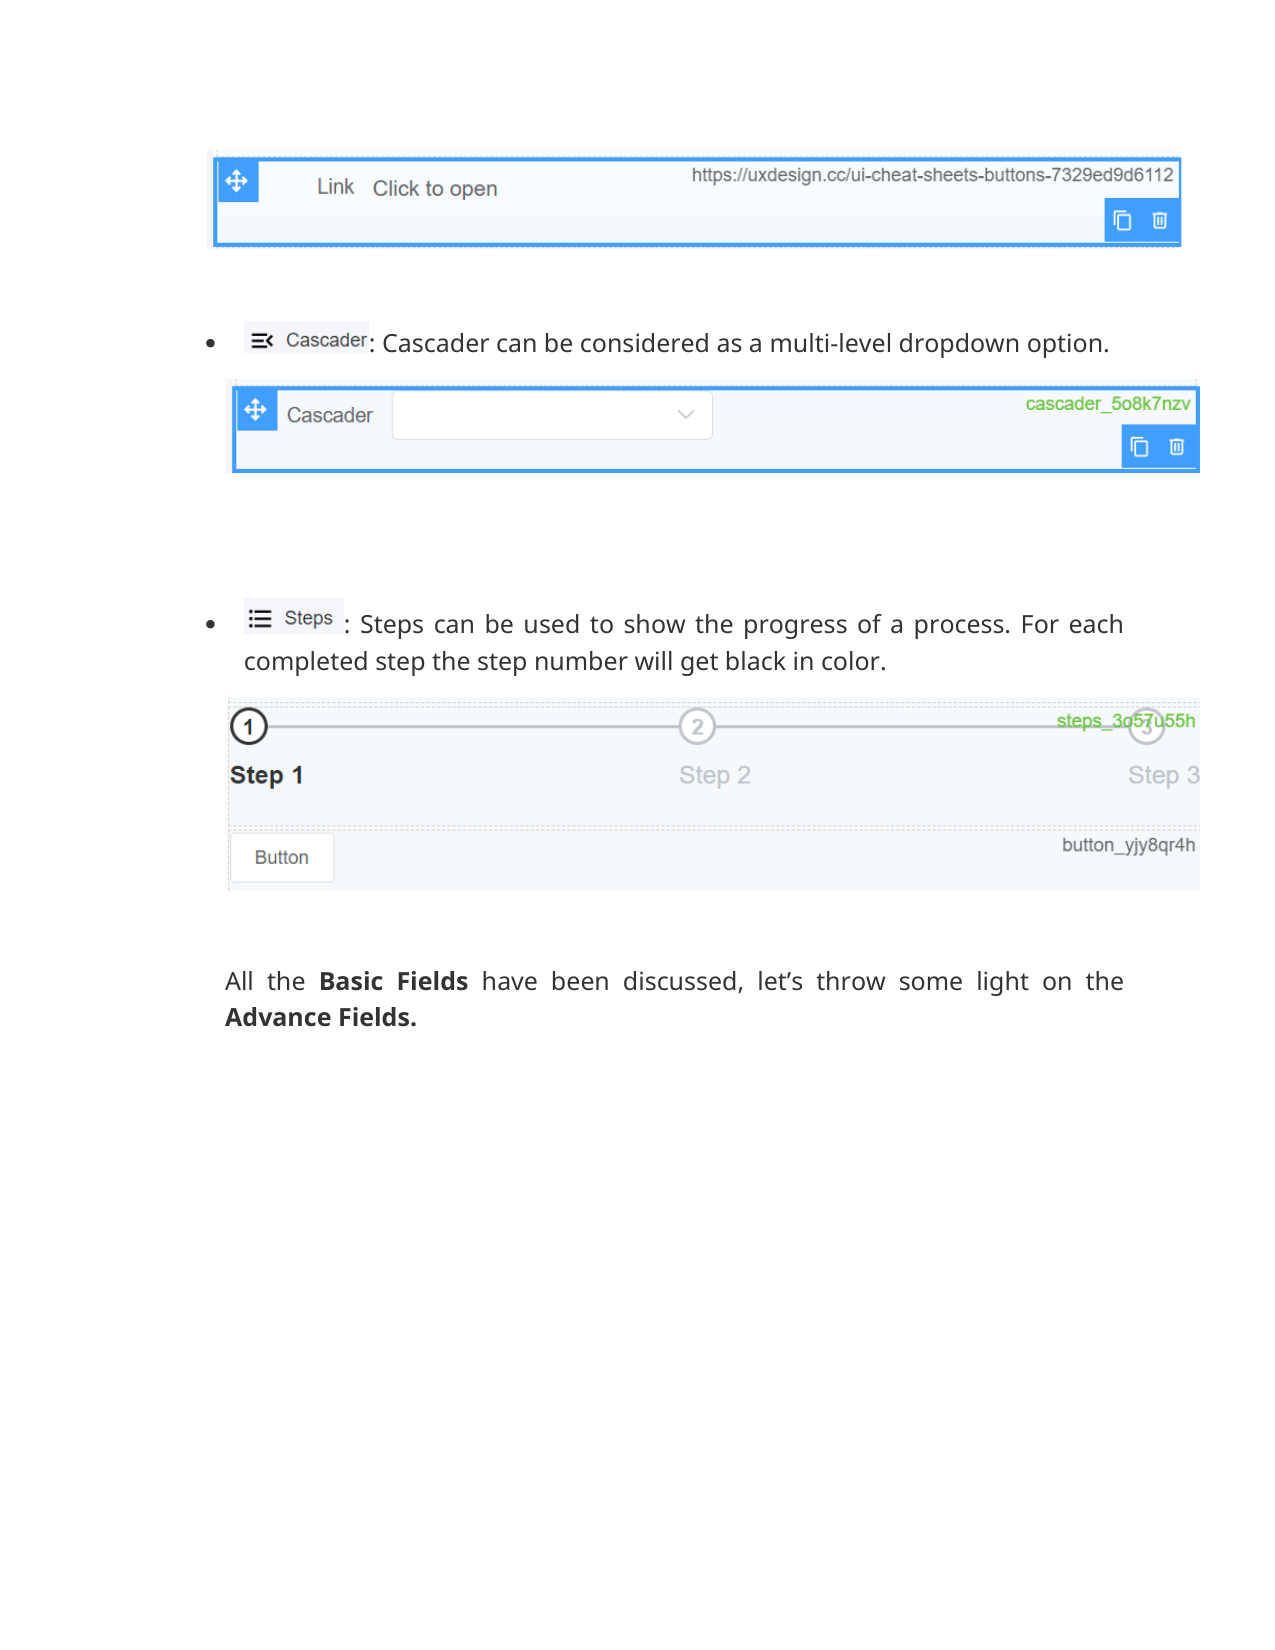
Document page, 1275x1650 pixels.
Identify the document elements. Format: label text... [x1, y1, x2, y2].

picture [243, 598, 344, 634]
picture [206, 150, 1182, 249]
picture [243, 321, 369, 353]
picture [225, 697, 1200, 891]
text All the Basic Fields have been discussed, let’s throw some light on the Advance Fields. [225, 963, 1125, 1034]
list : Steps can be used to show the progress of a process. For each completed step the step number will get black in color. [206, 598, 1125, 678]
picture [225, 379, 1200, 473]
list : Cascader can be considered as a multi-level dropdown option. [369, 321, 1125, 360]
